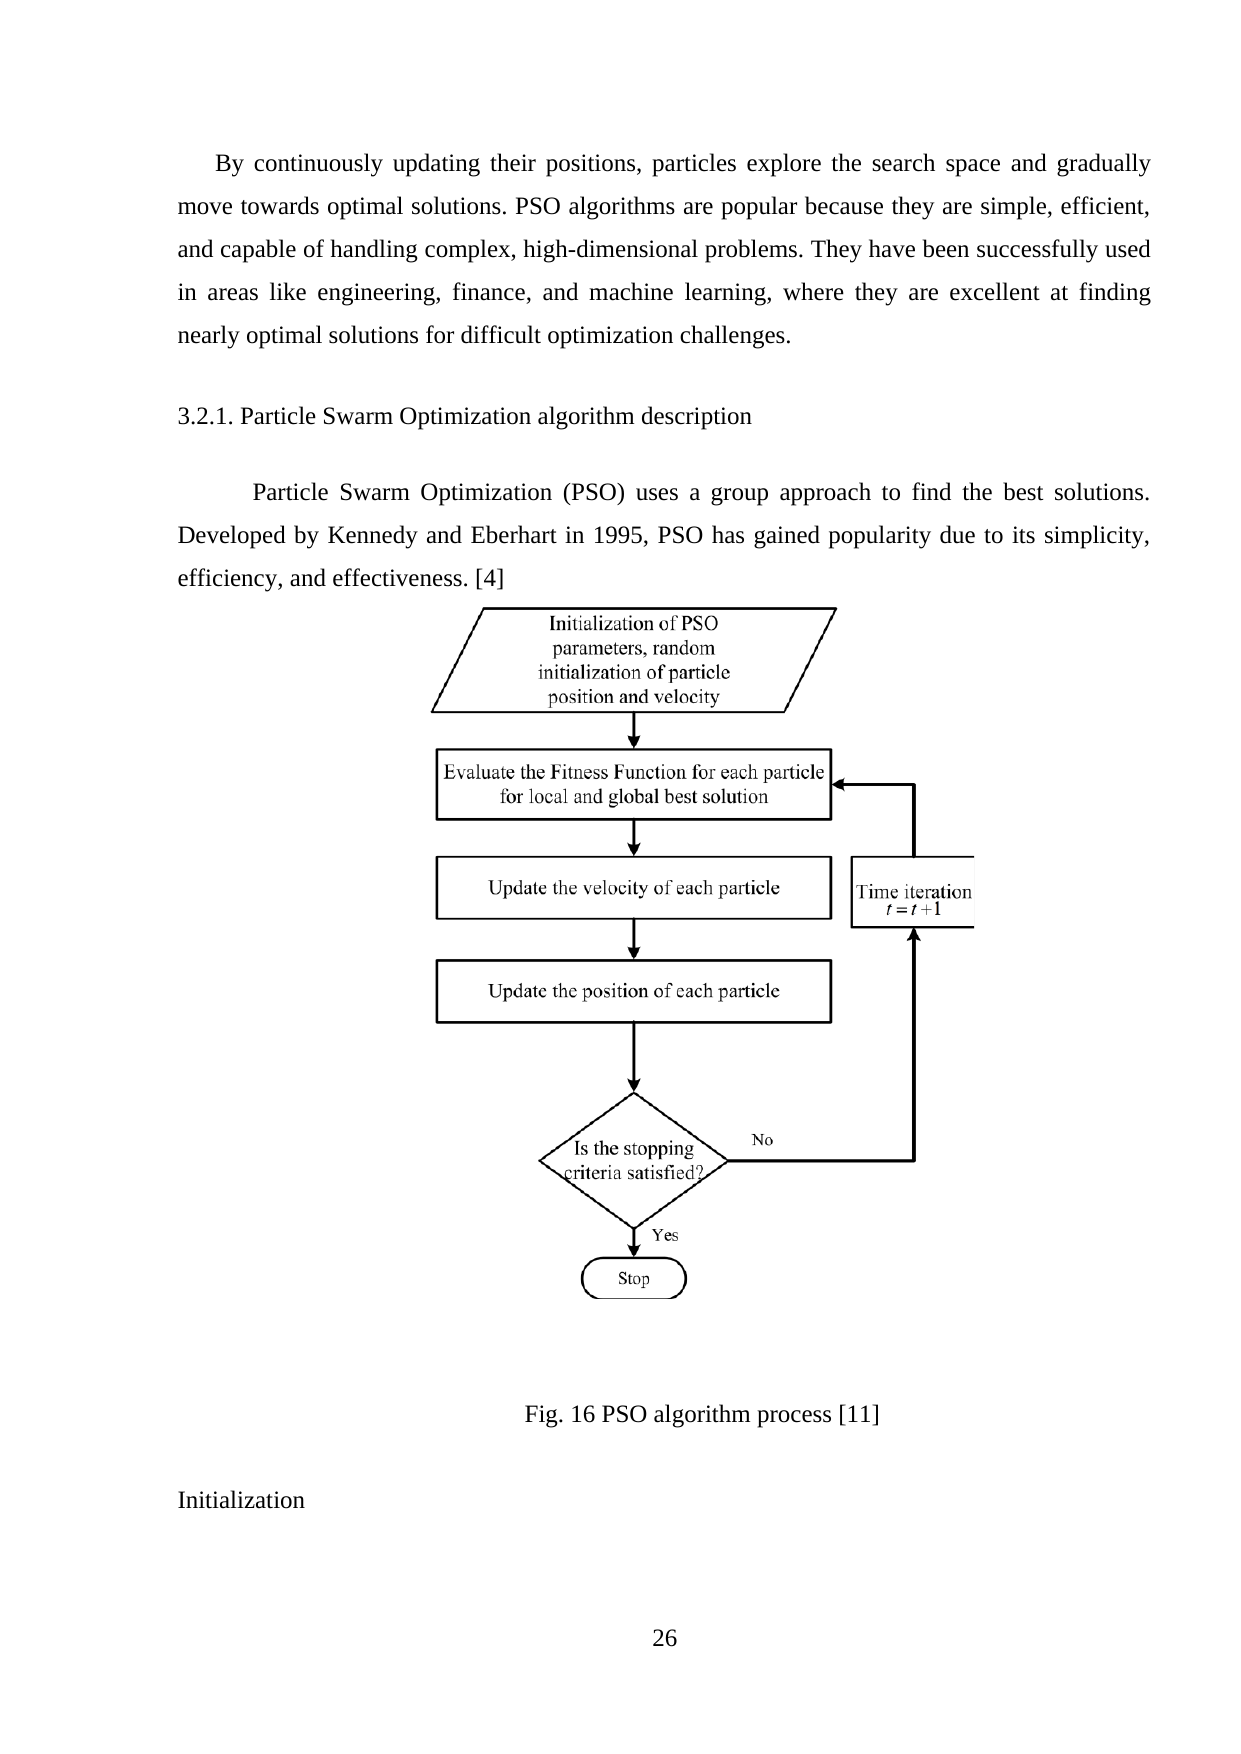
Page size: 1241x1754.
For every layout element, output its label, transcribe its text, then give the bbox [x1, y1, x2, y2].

text By continuously updating their positions, particles explore the search space and gradually move towards optimal solutions. PSO algorithms are popular because they are simple, efficient, and capable of handling complex, high-dimensional problems. They have been successfully used in areas like engineering, finance, and machine learning, where they are excellent at finding nearly optimal solutions for difficult optimization challenges. [177, 148, 1152, 349]
text Particle Swarm Optimization (PSO) uses a group approach to find the best solutions. Developed by Kennedy and Eberhart in 1995, PSO has gained popularity due to its simplicity, efficiency, and effectiveness. [177, 477, 1152, 592]
picture [429, 606, 975, 1299]
text Fig. 16 PSO algorithm process [177, 1399, 1152, 1428]
subtitle 3.2.1. Particle Swarm Optimization algorithm description [177, 401, 1152, 429]
text Initialization [177, 1485, 1152, 1514]
